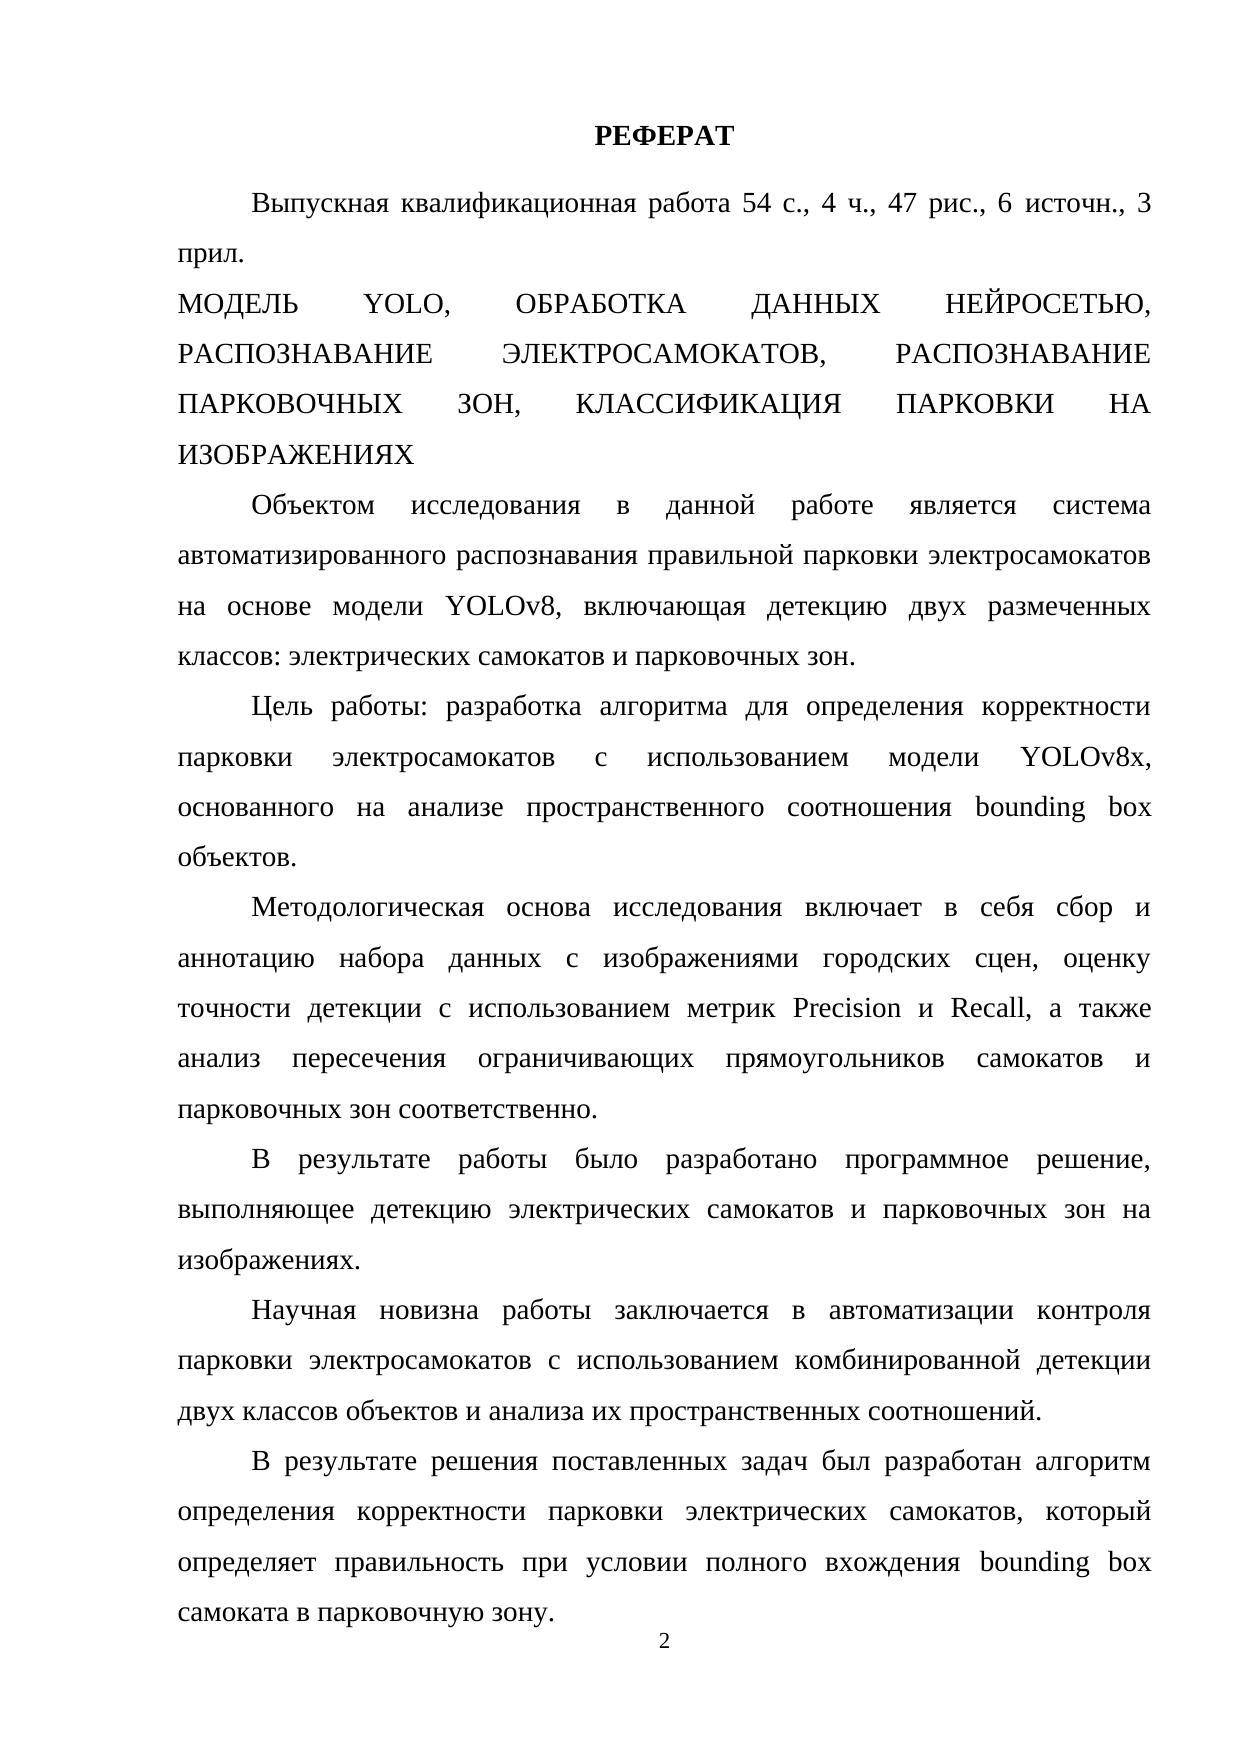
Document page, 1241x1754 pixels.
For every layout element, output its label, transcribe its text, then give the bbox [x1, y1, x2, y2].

text Объектом исследования в данной работе является система автоматизированного распознавания правильной парковки электросамокатов на основе модели YOLOv8, включающая детекцию двух размеченных классов: электрических самокатов и парковочных зон. [177, 487, 1152, 672]
text МОДЕЛЬ YOLO, ОБРАБОТКА ДАННЫХ НЕЙРОСЕТЬЮ, РАСПОЗНАВАНИЕ ЭЛЕКТРОСАМОКАТОВ, РАСПОЗНАВАНИЕ ПАРКОВОЧНЫХ ЗОН, КЛАССИФИКАЦИЯ ПАРКОВКИ НА ИЗОБРАЖЕНИЯХ [177, 286, 1152, 470]
text Научная новизна работы заключается в автоматизации контроля парковки электросамокатов с использованием комбинированной детекции двух классов объектов и анализа их пространственных соотношений. [177, 1292, 1152, 1426]
text Цель работы: разработка алгоритма для определения корректности парковки электросамокатов с использованием модели YOLOv8x, основанного на анализе пространственного соотношения bounding box объектов. [177, 688, 1152, 873]
text В результате решения поставленных задач был разработан алгоритм определения корректности парковки электрических самокатов, который определяет правильность при условии полного вхождения bounding box самоката в парковочную зону. [177, 1443, 1152, 1627]
text Выпускная квалификационная работа 54 с., 4 ч., 47 рис., 6 источн., 3 прил. [177, 185, 1152, 269]
text Методологическая основа исследования включает в себя сбор и аннотацию набора данных с изображениями городских сцен, оценку точности детекции с использованием метрик Precision и Recall, а также анализ пересечения ограничивающих прямоугольников самокатов и парковочных зон соответственно. [177, 889, 1152, 1124]
text РЕФЕРАТ [177, 118, 1152, 152]
text В результате работы было разработано программное решение, выполняющее детекцию электрических самокатов и парковочных зон на изображениях. [177, 1141, 1152, 1275]
